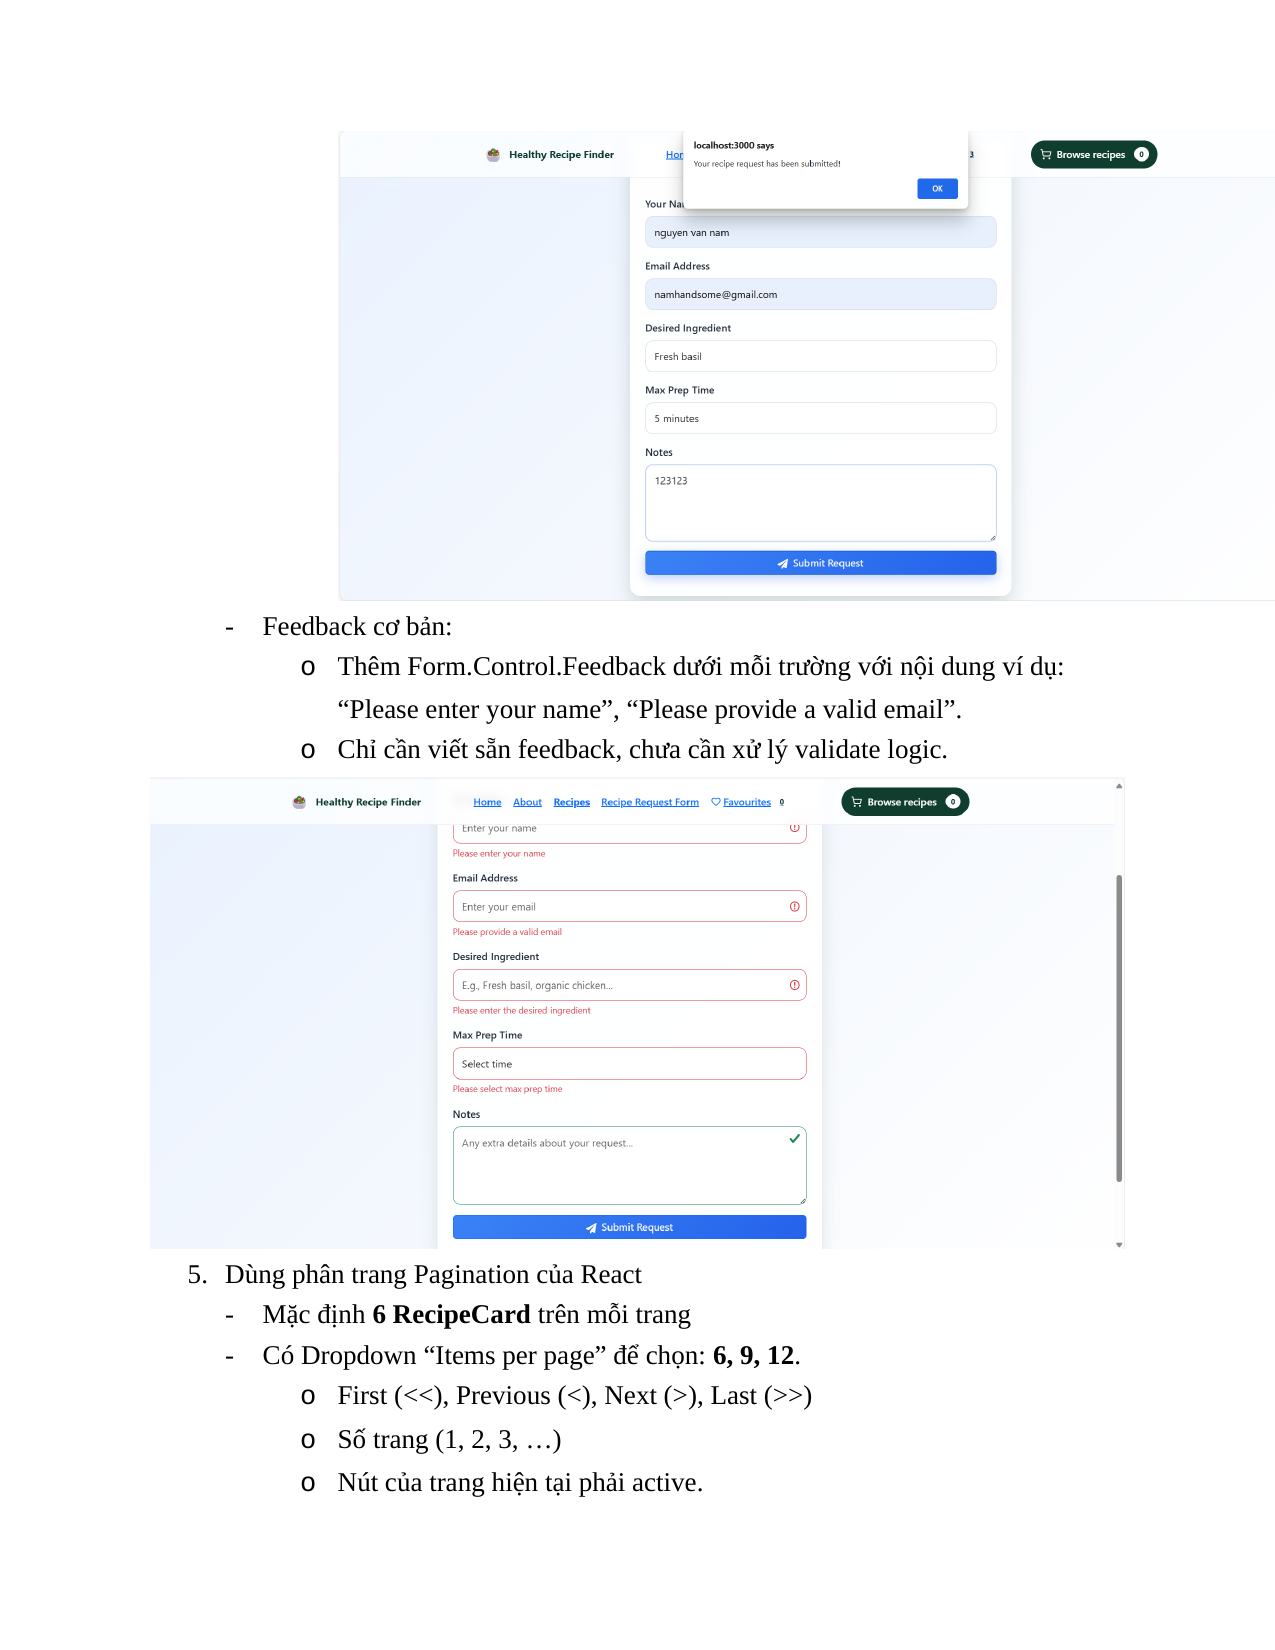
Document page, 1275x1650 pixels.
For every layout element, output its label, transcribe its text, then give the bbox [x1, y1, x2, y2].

list Có Dropdown “Items per page” để chọn: 6, 9, 12. [225, 1339, 1125, 1370]
picture [337, 131, 1275, 601]
list Thêm Form.Control.Feedback dưới mỗi trường với nội dung ví dụ: “Please enter your name”, “Please provide a valid email”. [300, 650, 1125, 724]
list Chỉ cần viết sẵn feedback, chưa cần xử lý validate logic. [300, 733, 1125, 767]
picture [150, 777, 1125, 1249]
list Mặc định 6 RecipeCard trên mỗi trang [225, 1298, 1125, 1330]
list First (<<), Previous (<), Next (>), Last (>>) [300, 1379, 1125, 1413]
list Nút của trang hiện tại phải active. [300, 1466, 1125, 1500]
list Số trang (1, 2, 3, …) [300, 1423, 1125, 1456]
list Feedback cơ bản: [225, 610, 1125, 641]
list Dùng phân trang Pagination của React [187, 1258, 1125, 1289]
